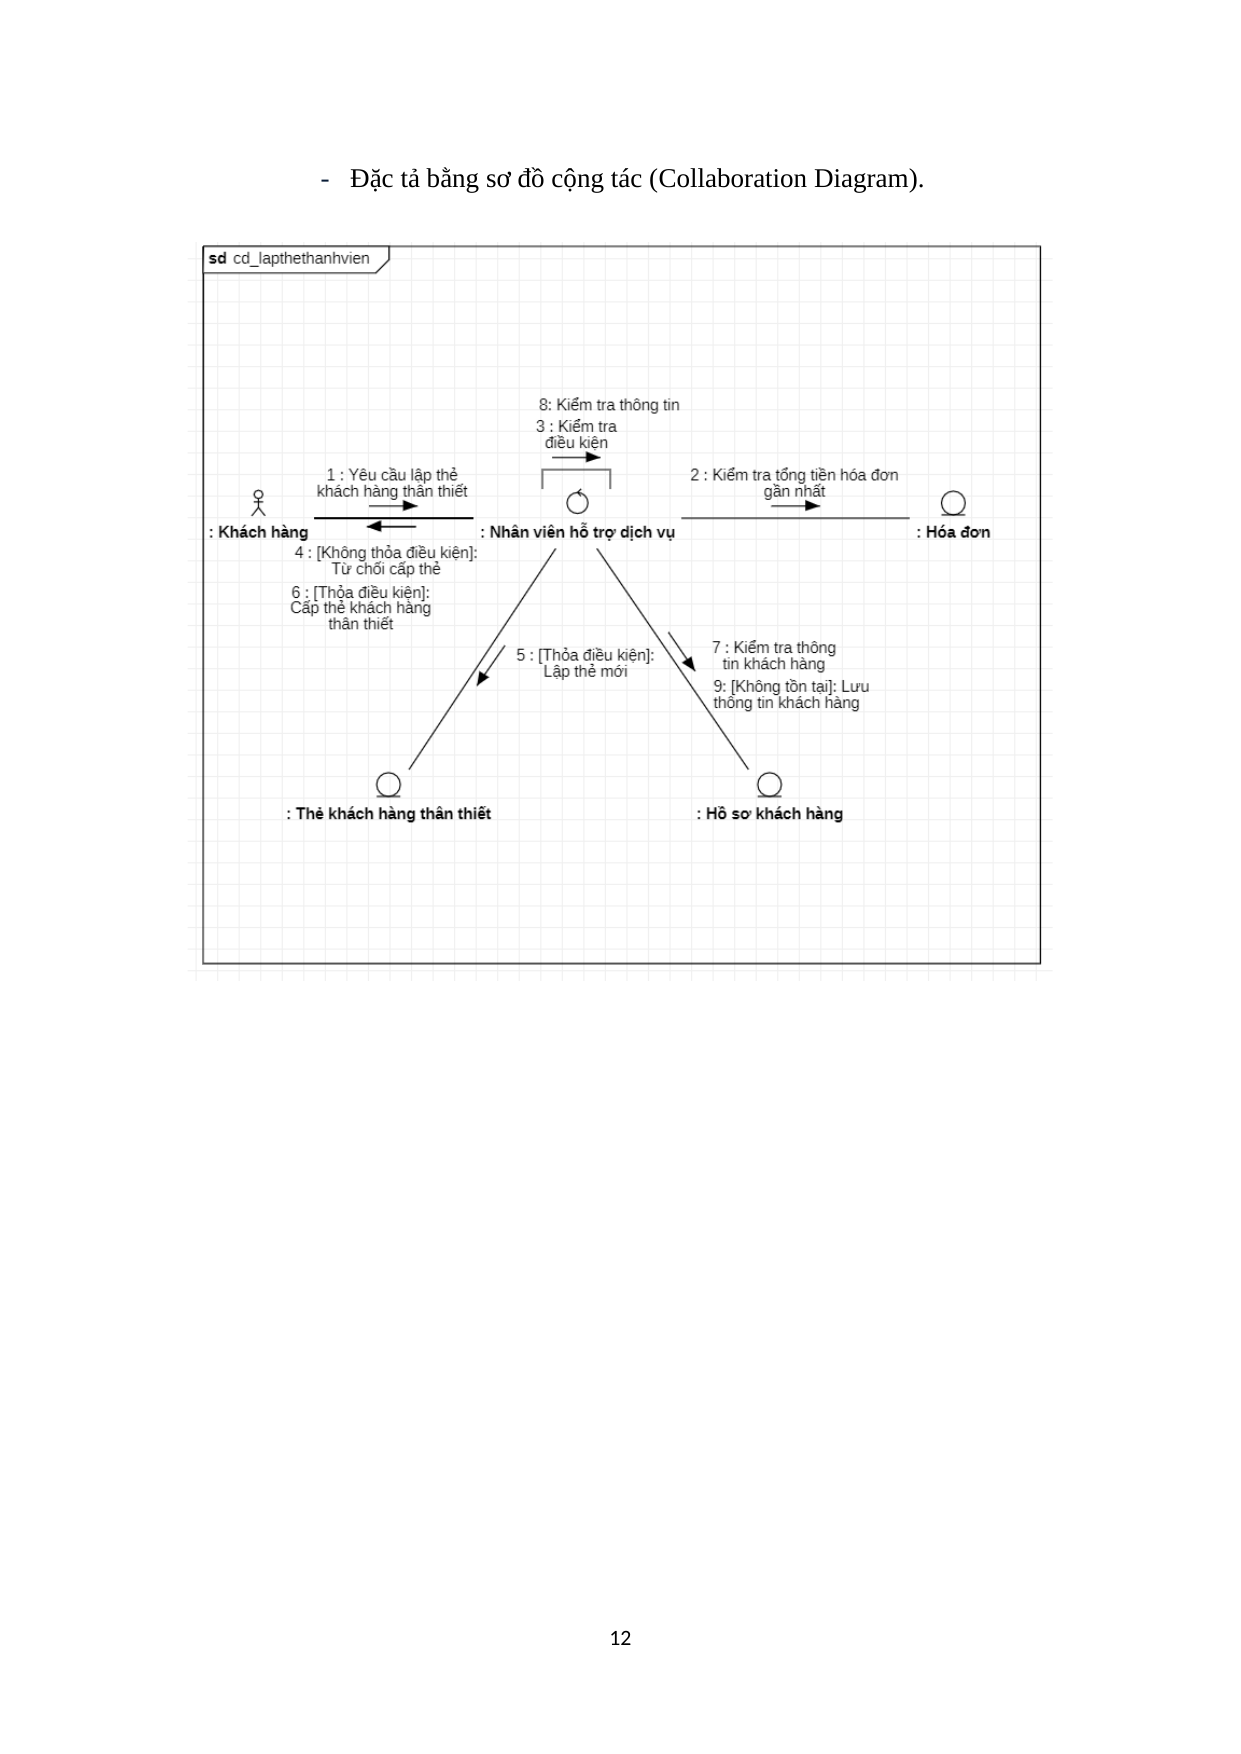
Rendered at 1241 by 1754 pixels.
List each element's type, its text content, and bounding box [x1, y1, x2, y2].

list Đặc tả bằng sơ đồ cộng tác (Collaboration Diagram). [320, 162, 1053, 194]
picture [187, 242, 1053, 981]
